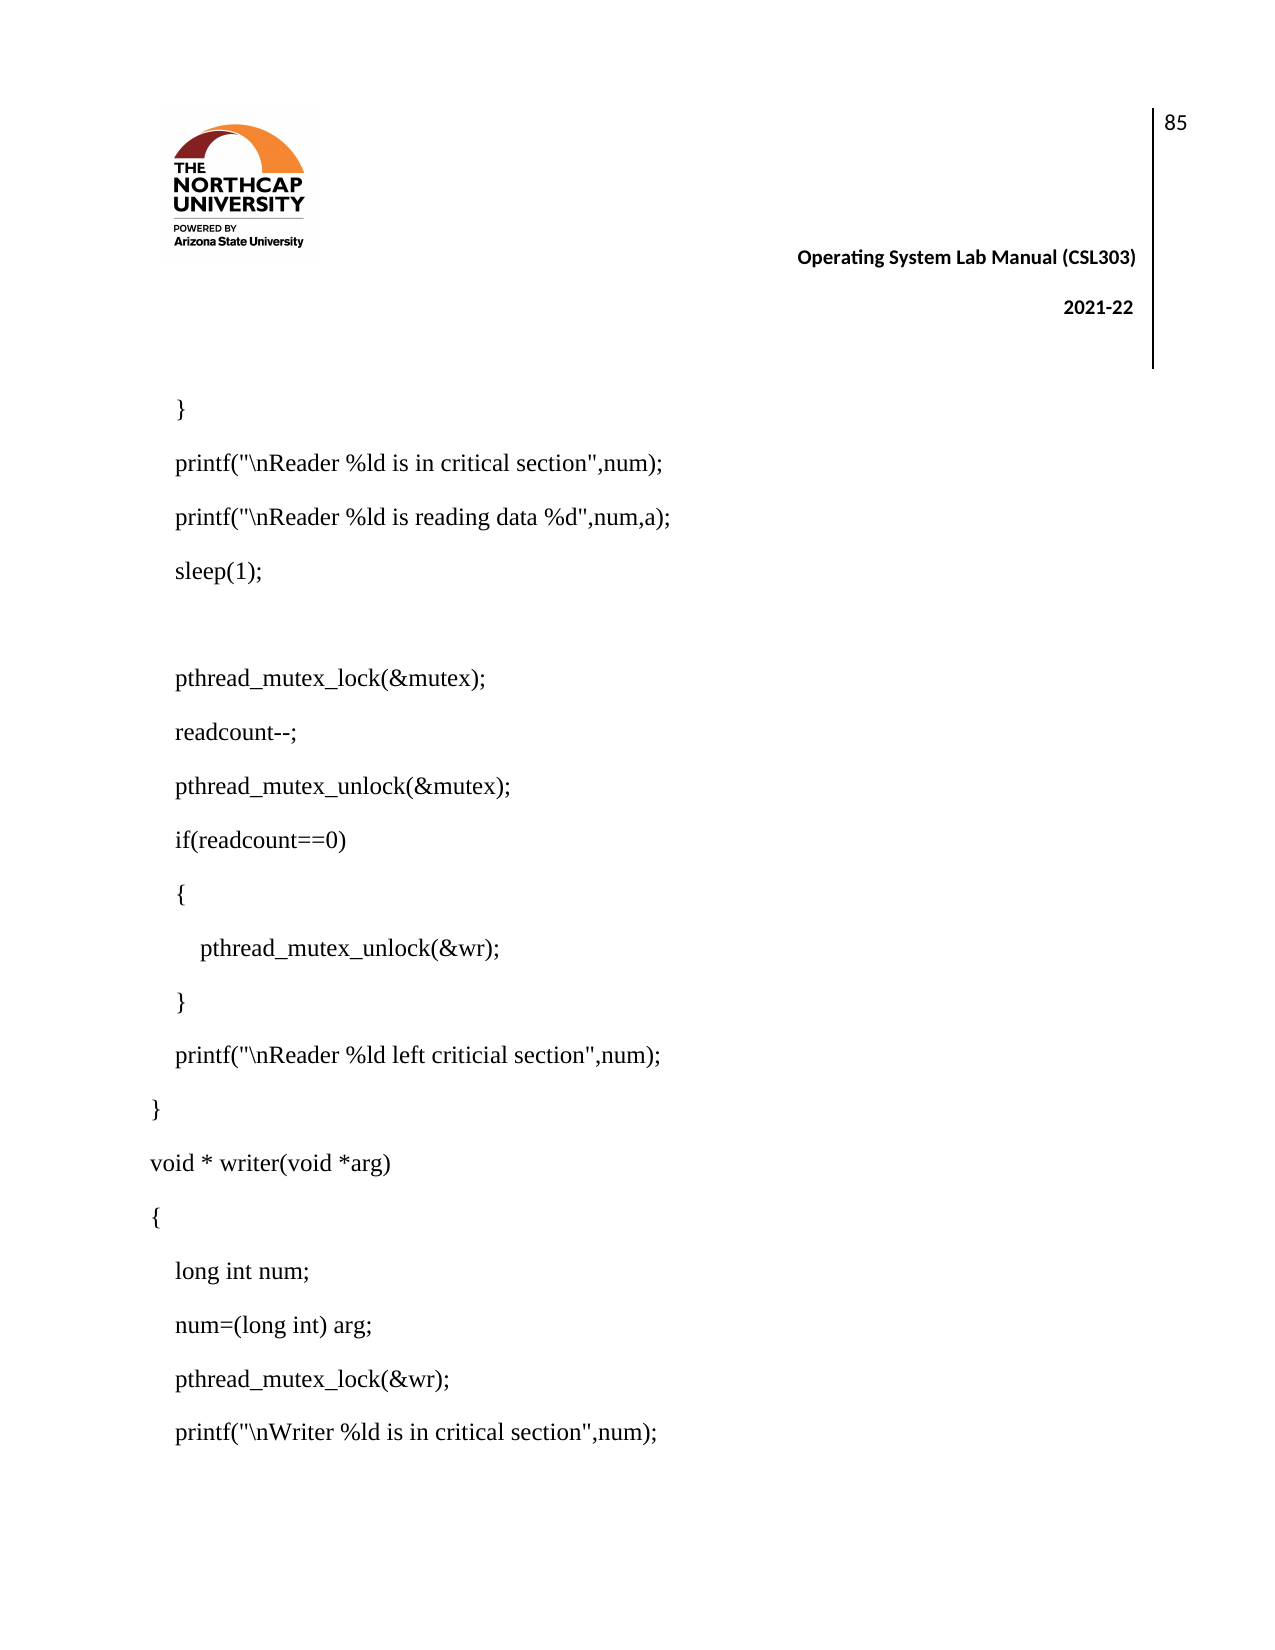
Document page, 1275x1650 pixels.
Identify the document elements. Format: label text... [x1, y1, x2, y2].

text if(readcount==0) [150, 825, 1125, 854]
text void * writer(void *arg) [150, 1148, 1125, 1177]
text } [150, 987, 1125, 1015]
text { [150, 1202, 1125, 1231]
text sleep(1); [150, 556, 1125, 584]
text printf("\nReader %ld is in critical section",num); [150, 448, 1125, 477]
text } [150, 1094, 1125, 1123]
text { [150, 879, 1125, 908]
text num=(long int) arg; [150, 1310, 1125, 1338]
text } [150, 394, 1125, 423]
text pthread_mutex_unlock(&mutex); [150, 771, 1125, 800]
text pthread_mutex_lock(&mutex); [150, 663, 1125, 692]
picture [161, 108, 318, 265]
text readcount--; [150, 717, 1125, 746]
text pthread_mutex_lock(&wr); [150, 1364, 1125, 1392]
text printf("\nReader %ld left criticial section",num); [150, 1041, 1125, 1069]
text long int num; [150, 1256, 1125, 1285]
text printf("\nWriter %ld is in critical section",num); [150, 1417, 1125, 1446]
text printf("\nReader %ld is reading data %d",num,a); [150, 502, 1125, 531]
text pthread_mutex_unlock(&wr); [150, 933, 1125, 962]
